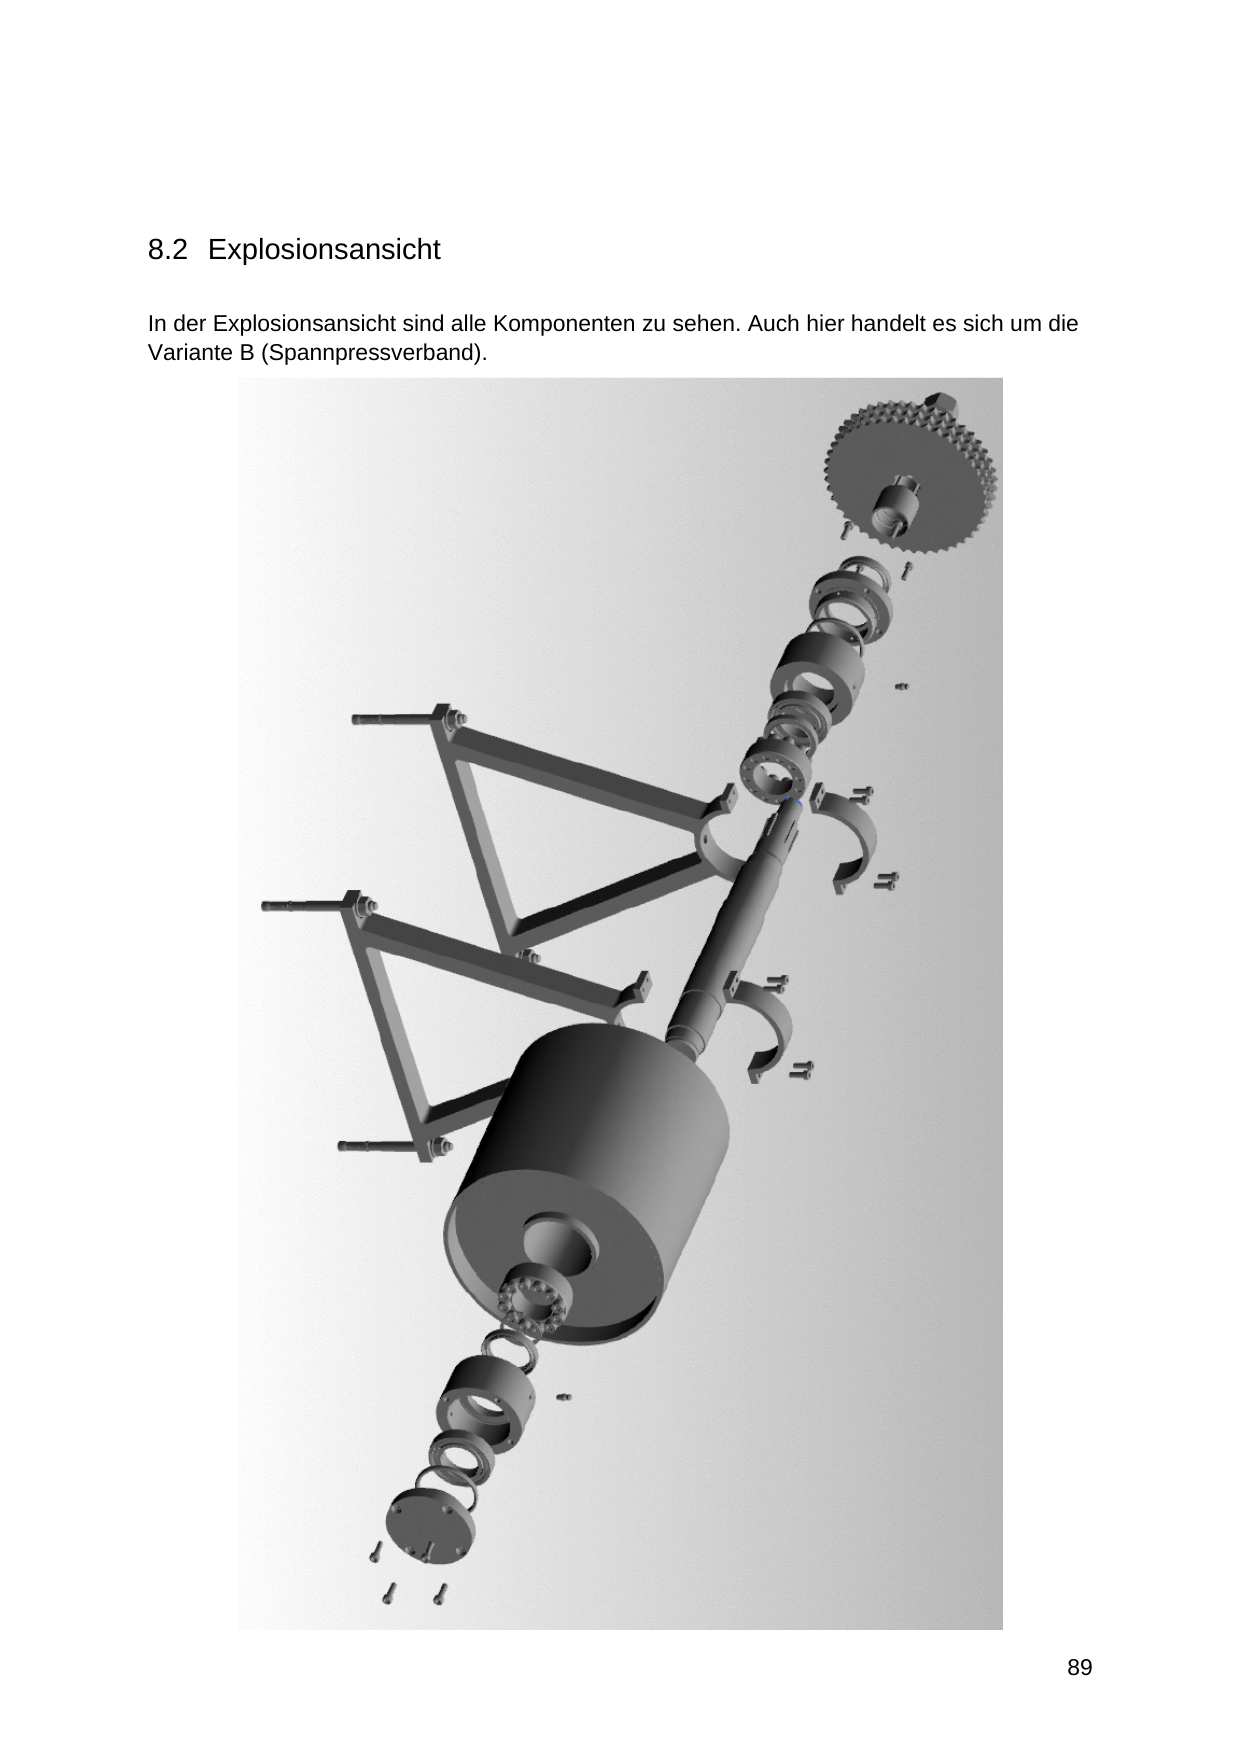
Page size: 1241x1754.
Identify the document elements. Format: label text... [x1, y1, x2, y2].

picture [238, 379, 1002, 1630]
text In der Explosionsansicht sind alle Komponenten zu sehen. Auch hier handelt es sich um die Variante B (Spannpressverband). [148, 307, 1092, 365]
subtitle Explosionsansicht [148, 232, 1092, 265]
